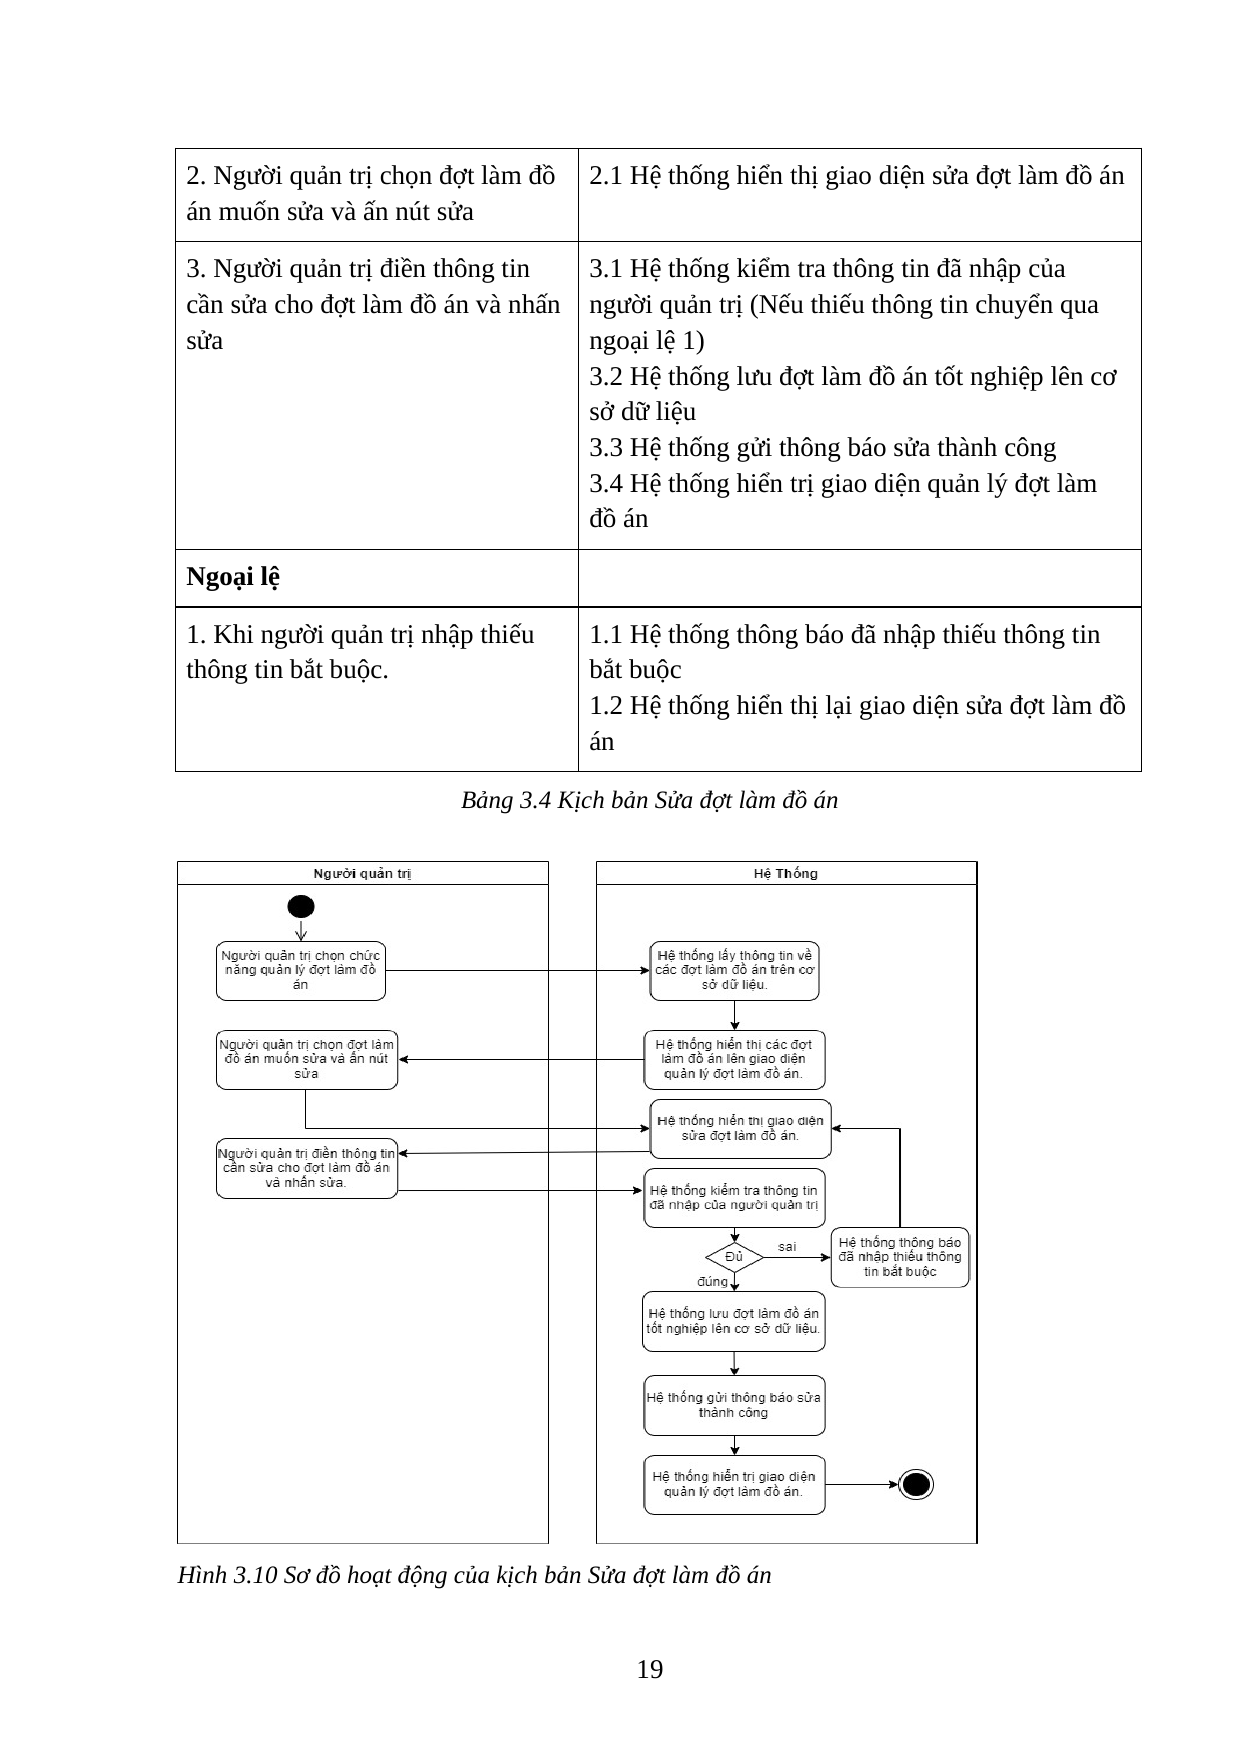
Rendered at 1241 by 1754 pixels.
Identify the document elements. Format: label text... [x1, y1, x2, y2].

table_cell 3. Người quản trị điền thông tin cần sửa cho đợt làm đồ án và nhấn sửa [176, 242, 578, 549]
table_cell 1. Khi người quản trị nhập thiếu thông tin bắt buộc. [176, 608, 578, 771]
table_cell [579, 550, 1141, 606]
table_cell 2. Người quản trị chọn đợt làm đồ án muốn sửa và ấn nút sửa [176, 149, 578, 241]
table_cell 3.1 Hệ thống kiểm tra thông tin đã nhập của người quản trị (Nếu thiếu thông tin chuyển qua ngoại lệ 1) 3.2 Hệ thống lưu đợt làm đồ án tốt nghiệp lên cơ sở dữ liệu 3.3 Hệ thống gửi thông báo sửa thành công 3.4 Hệ thống hiển trị giao diện quản lý đợt làm đồ án [579, 242, 1141, 549]
table_cell Ngoại lệ [176, 550, 578, 606]
table_cell 1.1 Hệ thống thông báo đã nhập thiếu thông tin bắt buộc 1.2 Hệ thống hiển thị lại giao diện sửa đợt làm đồ án [579, 608, 1141, 771]
table_cell 2.1 Hệ thống hiển thị giao diện sửa đợt làm đồ án [579, 149, 1141, 241]
picture [177, 861, 978, 1544]
